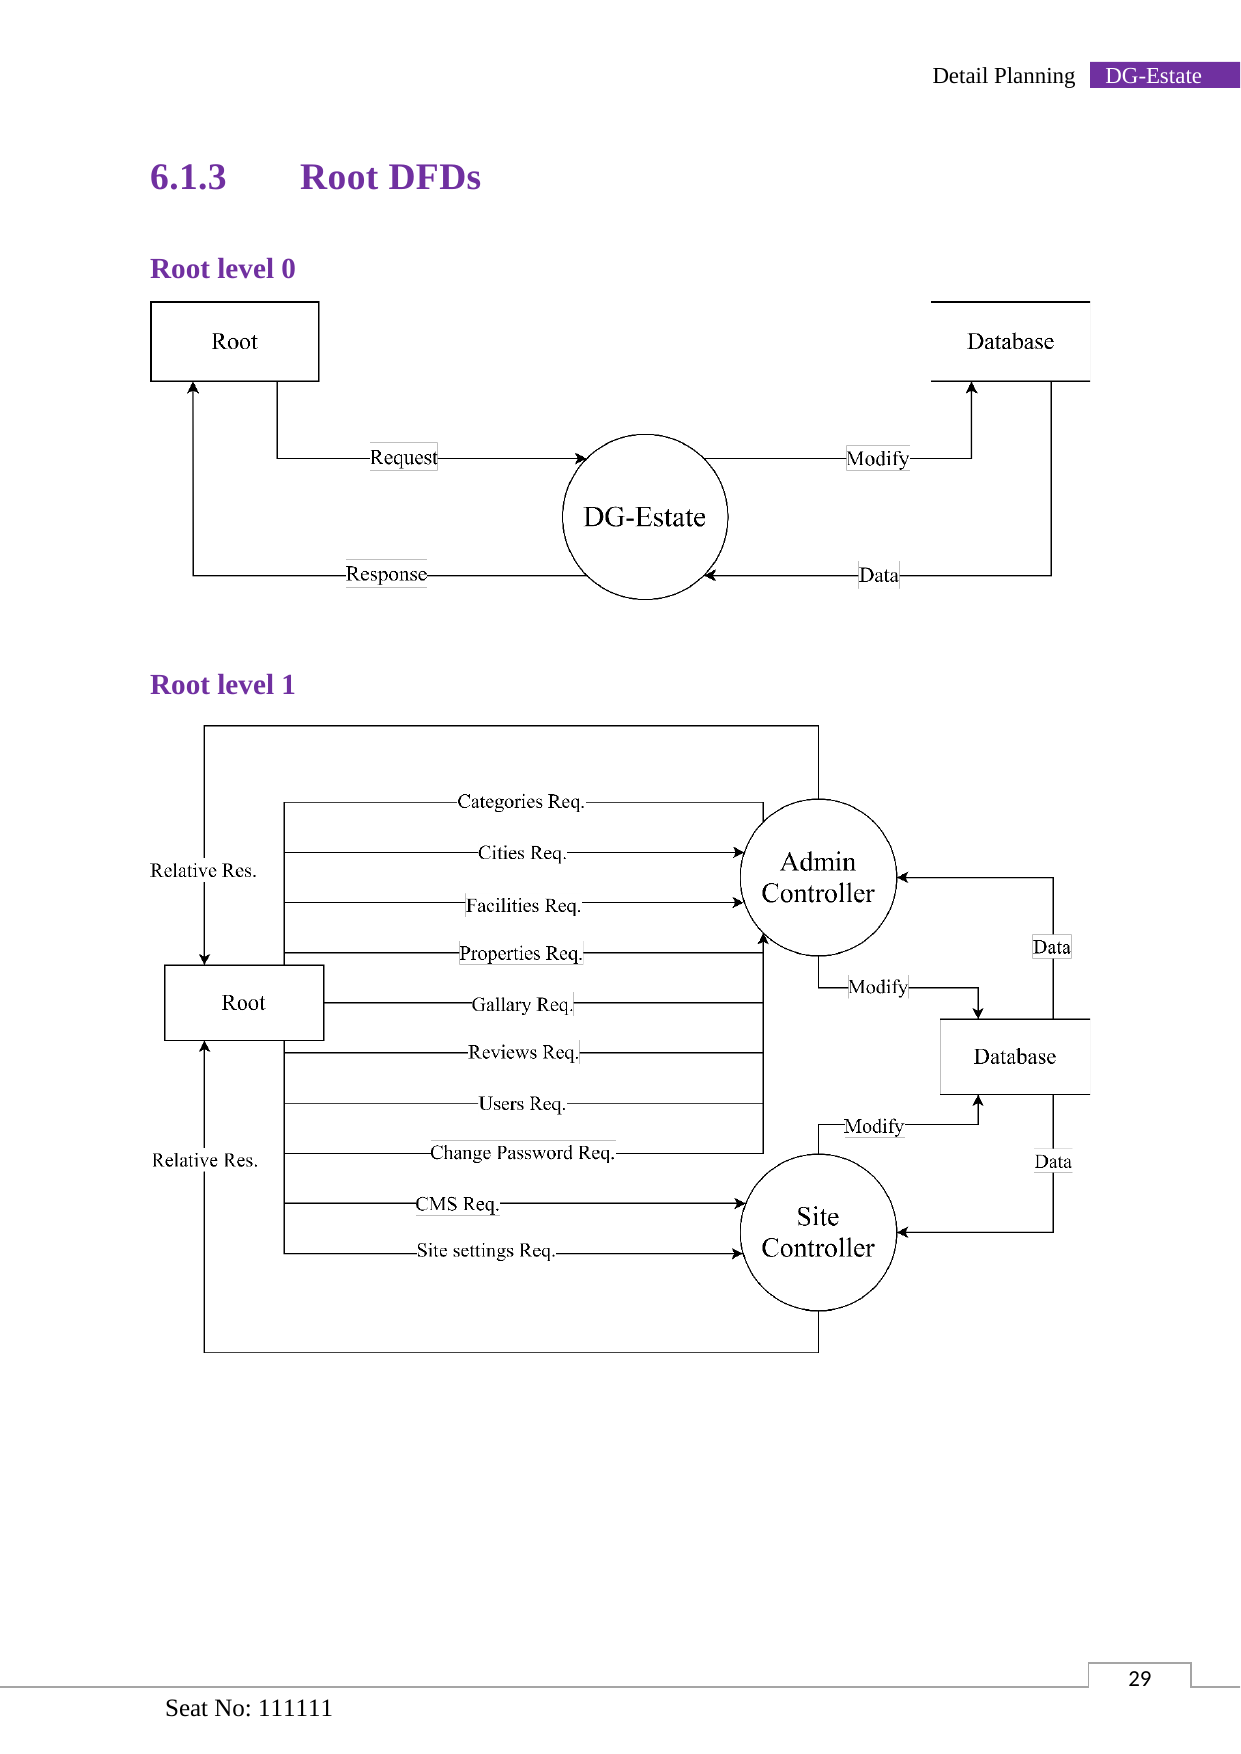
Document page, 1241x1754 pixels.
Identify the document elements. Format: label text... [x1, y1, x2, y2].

title Root level 0 [150, 251, 1090, 284]
picture [150, 717, 1091, 1363]
title Root level 1 [150, 667, 1090, 700]
picture [150, 301, 1091, 600]
subtitle Root DFDs [150, 154, 1090, 197]
